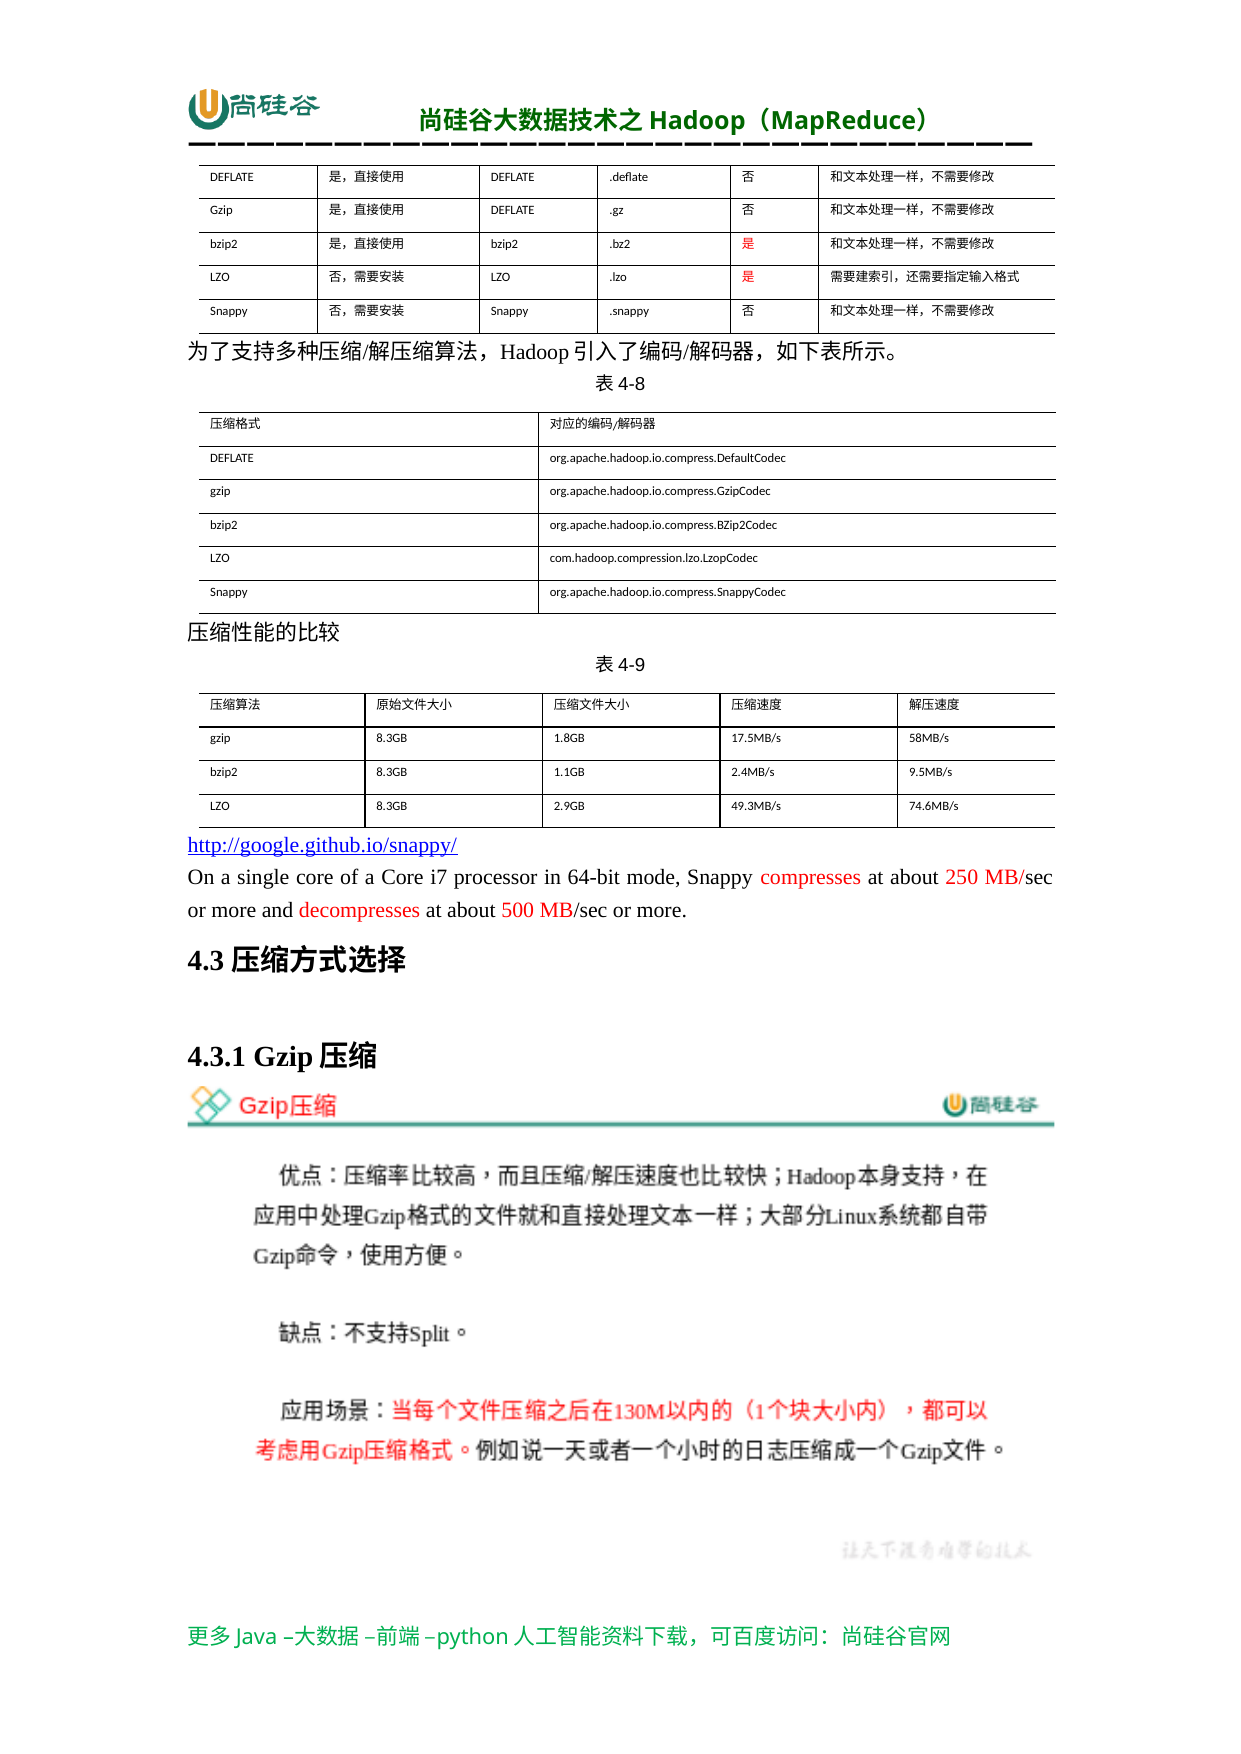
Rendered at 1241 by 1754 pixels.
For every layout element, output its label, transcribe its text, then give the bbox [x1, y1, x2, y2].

table_cell Snappy [199, 300, 317, 332]
table_cell gzip [199, 728, 364, 760]
text http://google.github.io/snappy/ [187, 828, 1053, 861]
table_cell .bz2 [598, 233, 730, 265]
table_cell gzip [199, 480, 538, 513]
table_cell 8.3GB [366, 761, 542, 793]
table_header 压缩速度 [721, 694, 897, 726]
text 表4-8 [187, 366, 1053, 398]
table_cell 2.9GB [543, 795, 719, 827]
table_cell .deflate [598, 166, 730, 198]
table_cell Snappy [480, 300, 597, 332]
table_cell 是，直接使用 [318, 166, 479, 198]
text 表4-9 [187, 647, 1053, 679]
table_cell .snappy [598, 300, 730, 332]
table_cell 和文本处理一样，不需要修改 [819, 233, 1055, 265]
table_cell 和文本处理一样，不需要修改 [819, 199, 1055, 232]
table_cell 是 [731, 266, 818, 299]
table_cell 8.3GB [366, 728, 542, 760]
text On a single core of a Core i7 processor in 64-bit mode, Snappy compresses at about 250 MB/sec or more and decompresses at about 500 MB/sec or more. [187, 861, 1053, 926]
table_cell org.apache.hadoop.io.compress.BZip2Codec [539, 514, 1056, 546]
table_cell 否，需要安装 [318, 266, 479, 299]
table_header 解压速度 [898, 694, 1055, 726]
subtitle 4.3 压缩方式选择 [187, 926, 1053, 991]
text 压缩性能的比较 [187, 614, 1053, 647]
table_cell DEFLATE [480, 166, 597, 198]
table_cell 是，直接使用 [318, 199, 479, 232]
table_cell 1.1GB [543, 761, 719, 793]
table_cell .gz [598, 199, 730, 232]
table_cell 58MB/s [898, 728, 1055, 760]
table_cell org.apache.hadoop.io.compress.DefaultCodec [539, 447, 1056, 479]
table_cell Gzip [199, 199, 317, 232]
table_cell bzip2 [199, 514, 538, 546]
table_cell LZO [199, 547, 538, 580]
table_cell 否 [731, 199, 818, 232]
table_cell 否，需要安装 [318, 300, 479, 332]
table_header 压缩文件大小 [543, 694, 719, 726]
table_cell 是，直接使用 [318, 233, 479, 265]
table_cell 49.3MB/s [721, 795, 897, 827]
table_cell 74.6MB/s [898, 795, 1055, 827]
table_cell 2.4MB/s [721, 761, 897, 793]
table_cell bzip2 [199, 233, 317, 265]
table_cell 9.5MB/s [898, 761, 1055, 793]
table_header 对应的编码/解码器 [539, 413, 1056, 446]
table_cell DEFLATE [199, 166, 317, 198]
table_cell 和文本处理一样，不需要修改 [819, 300, 1055, 332]
table_cell 是 [731, 233, 818, 265]
table_cell 需要建索引，还需要指定输入格式 [819, 266, 1055, 299]
table_cell 和文本处理一样，不需要修改 [819, 166, 1055, 198]
table_cell DEFLATE [199, 447, 538, 479]
table_cell 否 [731, 166, 818, 198]
table_cell 8.3GB [366, 795, 542, 827]
table_cell .lzo [598, 266, 730, 299]
table_cell DEFLATE [480, 199, 597, 232]
table_header 压缩算法 [199, 694, 364, 726]
table_cell bzip2 [199, 761, 364, 793]
table_cell LZO [199, 795, 364, 827]
table_header 原始文件大小 [366, 694, 542, 726]
table_cell 17.5MB/s [721, 728, 897, 760]
table_cell 否 [731, 300, 818, 332]
table_header 压缩格式 [199, 413, 538, 446]
table_cell 1.8GB [543, 728, 719, 760]
table_cell LZO [480, 266, 597, 299]
table_cell com.hadoop.compression.lzo.LzopCodec [539, 547, 1056, 580]
table_cell org.apache.hadoop.io.compress.GzipCodec [539, 480, 1056, 513]
table_cell org.apache.hadoop.io.compress.SnappyCodec [539, 581, 1056, 613]
table_cell LZO [199, 266, 317, 299]
table_cell bzip2 [480, 233, 597, 265]
text 为了支持多种压缩/解压缩算法，Hadoop引入了编码/解码器，如下表所示。 [187, 333, 1053, 366]
table_cell Snappy [199, 581, 538, 613]
subtitle 4.3.1 Gzip压缩 [187, 1021, 1053, 1086]
